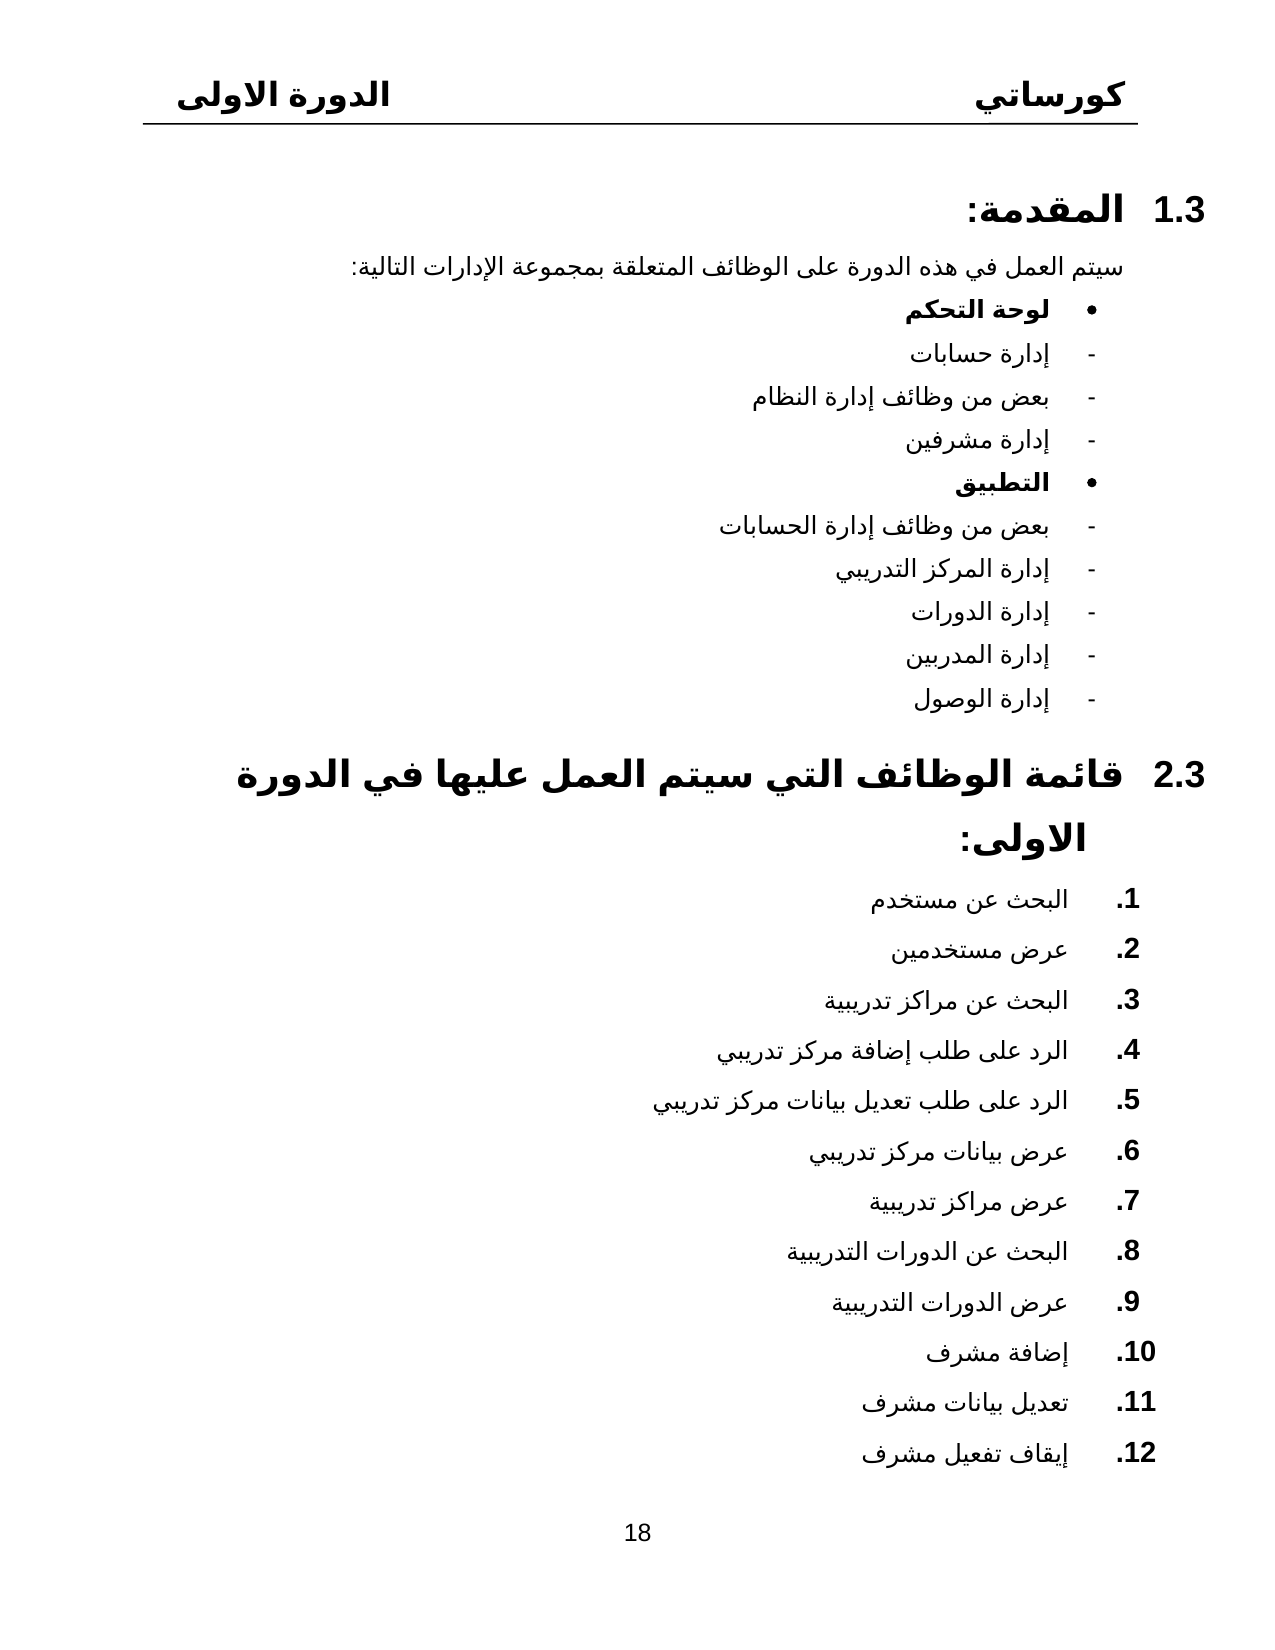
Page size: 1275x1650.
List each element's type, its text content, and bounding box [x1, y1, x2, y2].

list الرد على طلب تعديل بيانات مركز تدريبي [150, 1082, 1116, 1116]
list إدارة مشرفين [150, 425, 1087, 453]
list التطبيق [150, 468, 1087, 497]
list بعض من وظائف إدارة الحسابات [150, 511, 1087, 540]
list إضافة مشرف [150, 1334, 1116, 1367]
list عرض مستخدمين [150, 931, 1116, 965]
list إدارة الدورات [150, 597, 1087, 626]
list إدارة حسابات [150, 338, 1087, 367]
list بعض من وظائف إدارة النظام [150, 382, 1087, 410]
list عرض الدورات التدريبية [150, 1284, 1116, 1317]
list الرد على طلب إضافة مركز تدريبي [150, 1032, 1116, 1066]
list البحث عن مراكز تدريبية [150, 982, 1116, 1015]
list إدارة الوصول [150, 684, 1087, 712]
list لوحة التحكم [150, 295, 1087, 324]
list إيقاف تفعيل مشرف [150, 1434, 1116, 1468]
subtitle قائمة الوظائف التي سيتم العمل عليها في الدورة الاولى: [150, 752, 1153, 859]
list إدارة المدربين [150, 641, 1087, 669]
list تعديل بيانات مشرف [150, 1384, 1116, 1418]
list عرض مراكز تدريبية [150, 1183, 1116, 1217]
list البحث عن مستخدم [150, 881, 1116, 915]
text سيتم العمل في هذه الدورة على الوظائف المتعلقة بمجموعة الإدارات التالية: [150, 252, 1125, 281]
list عرض بيانات مركز تدريبي [150, 1133, 1116, 1166]
list إدارة المركز التدريبي [150, 554, 1087, 583]
list البحث عن الدورات التدريبية [150, 1233, 1116, 1267]
subtitle المقدمة: [150, 187, 1153, 231]
